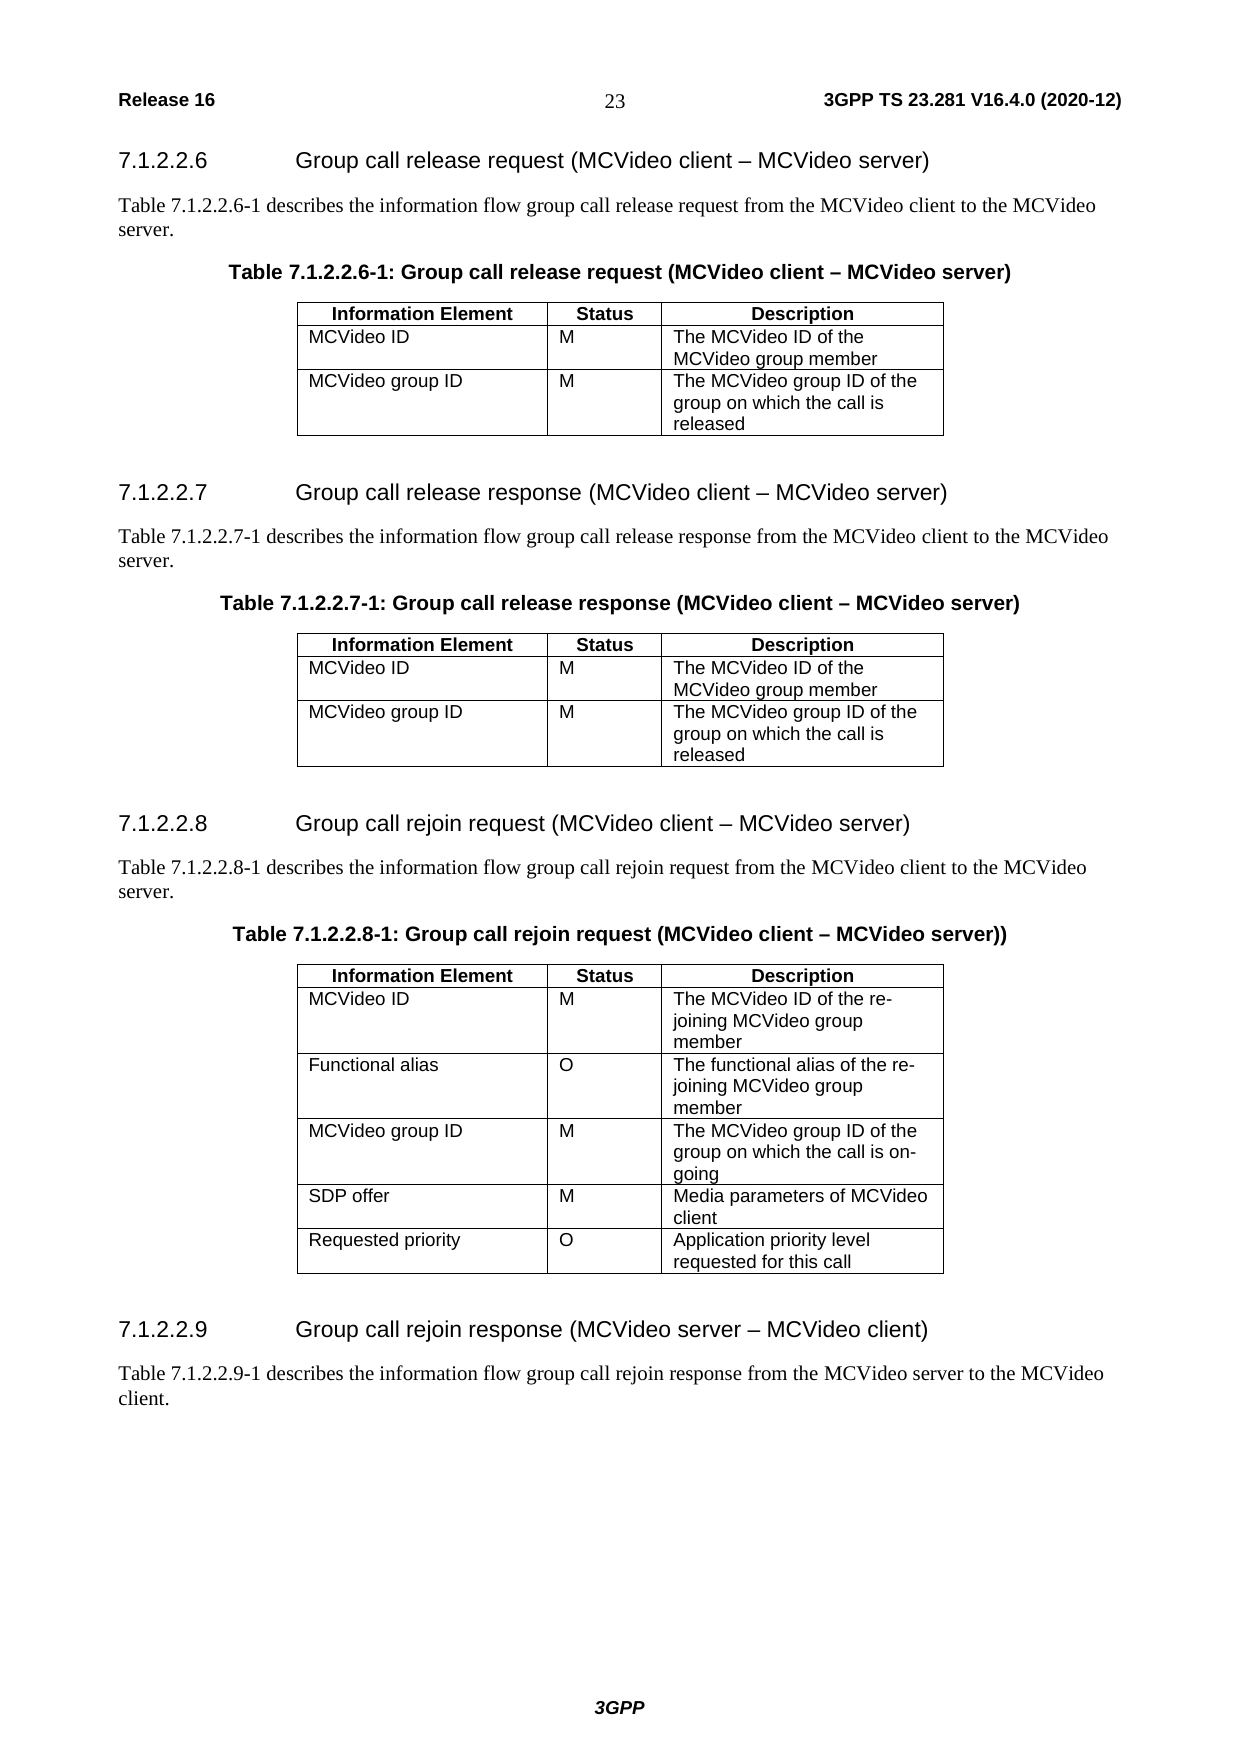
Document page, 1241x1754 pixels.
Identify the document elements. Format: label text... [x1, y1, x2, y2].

subtitle 7.1.2.2.8 Group call rejoin request (MCVideo client – MCVideo server) [118, 809, 1122, 836]
table_header Information Element [298, 965, 547, 987]
table_cell The MCVideo ID of the MCVideo group member [662, 657, 943, 700]
table_cell MCVideo ID [298, 657, 547, 700]
table_header Status [548, 634, 661, 656]
table_cell Media parameters of MCVideo client [662, 1185, 943, 1228]
text Table 7.1.2.2.7-1 describes the information flow group call release response from the MCVideo client to the MCVideo server. [118, 524, 1122, 572]
table_header Description [662, 965, 943, 987]
table_header Description [662, 303, 943, 325]
table_cell M [548, 1119, 661, 1184]
text Table 7.1.2.2.8-1: Group call rejoin request (MCVideo client – MCVideo server)) [118, 922, 1122, 946]
table_cell M [548, 657, 661, 700]
text Table 7.1.2.2.6-1 describes the information flow group call release request from the MCVideo client to the MCVideo server. [118, 193, 1122, 241]
table_header Status [548, 303, 661, 325]
table_cell O [548, 1229, 661, 1272]
subtitle 7.1.2.2.9 Group call rejoin response (MCVideo server – MCVideo client) [118, 1316, 1122, 1343]
table_cell MCVideo group ID [298, 701, 547, 766]
table_cell The functional alias of the re-joining MCVideo group member [662, 1054, 943, 1118]
table_header Status [548, 965, 661, 987]
text Table 7.1.2.2.6-1: Group call release request (MCVideo client – MCVideo server) [118, 259, 1122, 283]
table_cell SDP offer [298, 1185, 547, 1228]
table_cell M [548, 701, 661, 766]
text Table 7.1.2.2.9-1 describes the information flow group call rejoin response from the MCVideo server to the MCVideo client. [118, 1361, 1122, 1409]
table_header Description [662, 634, 943, 656]
table_cell Application priority level requested for this call [662, 1229, 943, 1272]
table_cell MCVideo group ID [298, 1119, 547, 1184]
table_header Information Element [298, 634, 547, 656]
table_cell The MCVideo ID of the re-joining MCVideo group member [662, 988, 943, 1053]
text Table 7.1.2.2.7-1: Group call release response (MCVideo client – MCVideo server) [118, 591, 1122, 614]
table_cell MCVideo ID [298, 988, 547, 1053]
table_cell M [548, 370, 661, 435]
table_cell MCVideo group ID [298, 370, 547, 435]
table_cell M [548, 1185, 661, 1228]
subtitle 7.1.2.2.6 Group call release request (MCVideo client – MCVideo server) [118, 147, 1122, 174]
table_cell The MCVideo ID of the MCVideo group member [662, 326, 943, 369]
text Table 7.1.2.2.8-1 describes the information flow group call rejoin request from the MCVideo client to the MCVideo server. [118, 855, 1122, 903]
table_cell Functional alias [298, 1054, 547, 1118]
table_header Information Element [298, 303, 547, 325]
table_cell M [548, 326, 661, 369]
table_cell MCVideo ID [298, 326, 547, 369]
table_cell The MCVideo group ID of the group on which the call is released [662, 370, 943, 435]
table_cell O [548, 1054, 661, 1118]
table_cell M [548, 988, 661, 1053]
table_cell The MCVideo group ID of the group on which the call is released [662, 701, 943, 766]
table_cell The MCVideo group ID of the group on which the call is on-going [662, 1119, 943, 1184]
table_cell Requested priority [298, 1229, 547, 1272]
subtitle 7.1.2.2.7 Group call release response (MCVideo client – MCVideo server) [118, 478, 1122, 505]
